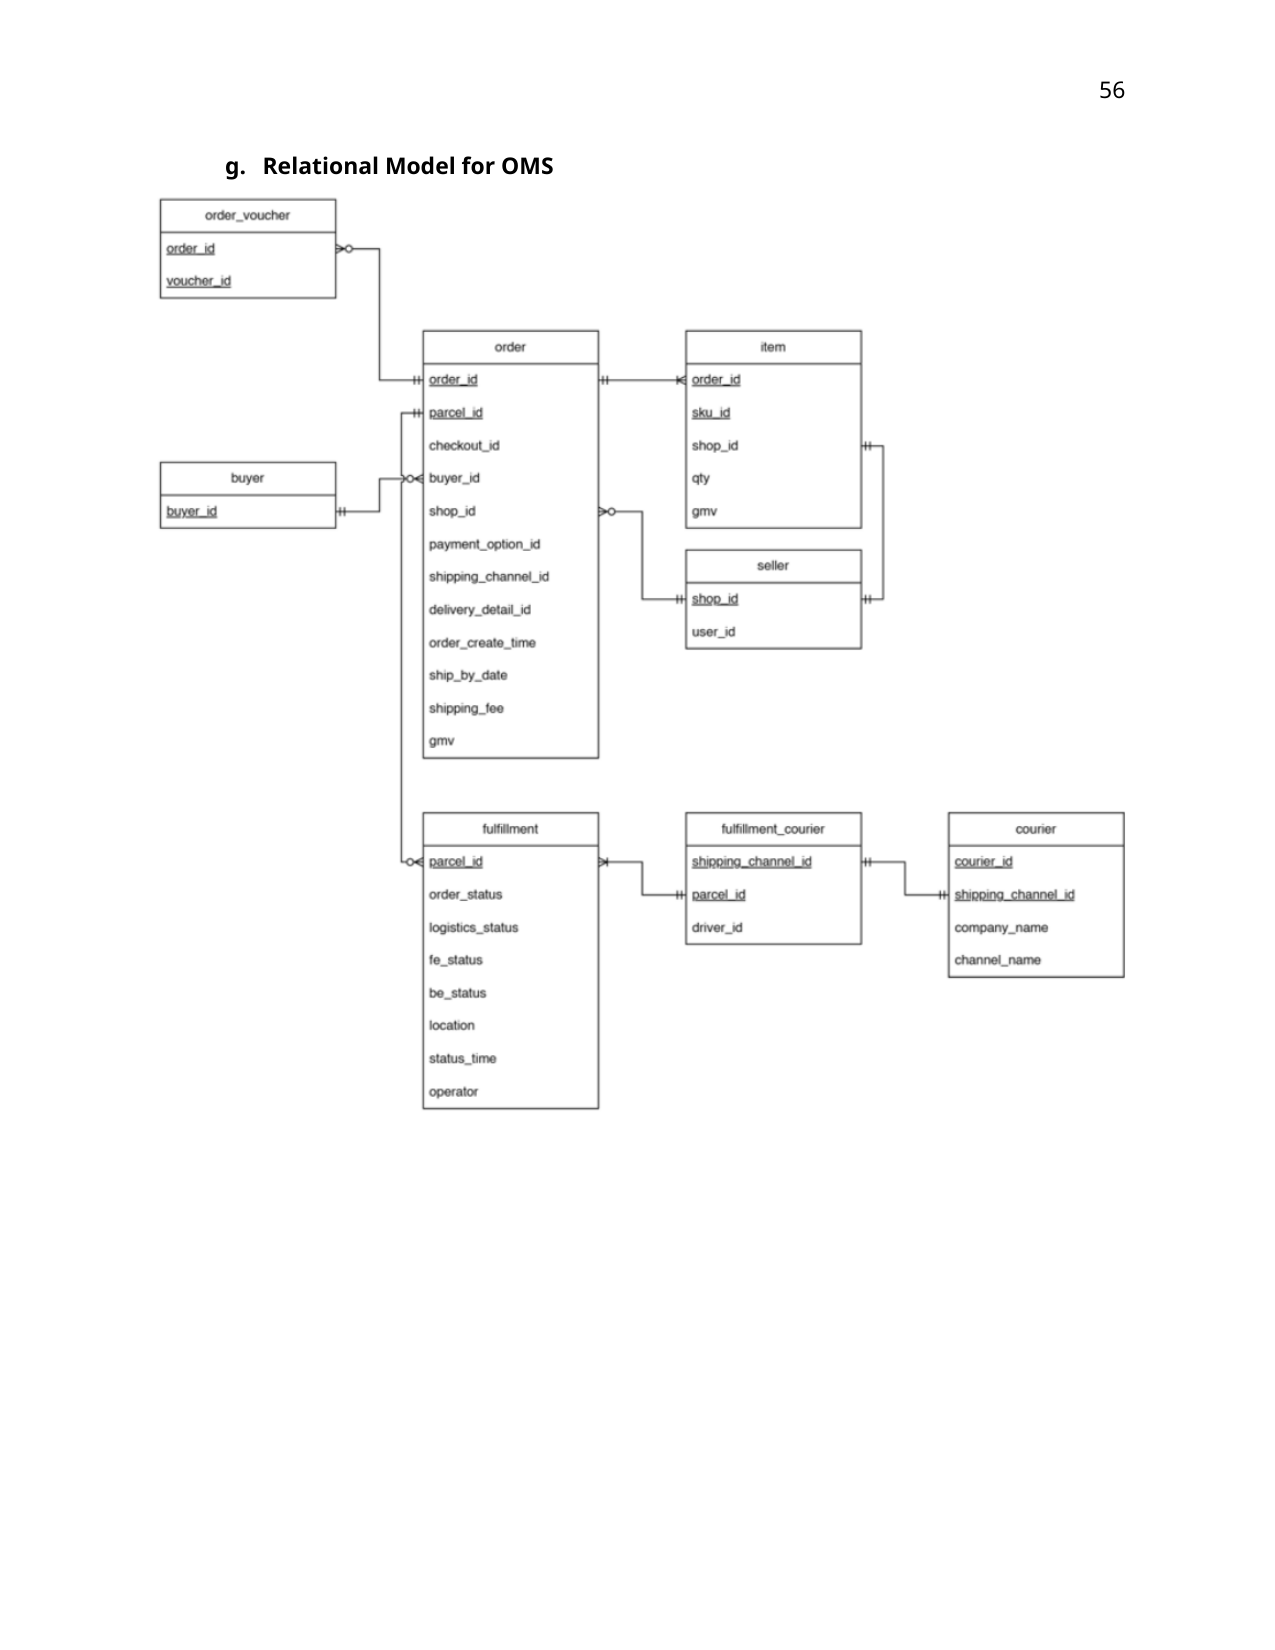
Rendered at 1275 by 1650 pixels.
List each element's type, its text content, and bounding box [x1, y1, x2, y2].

subtitle Relational Model for OMS [225, 150, 1125, 181]
picture [150, 192, 1125, 1119]
